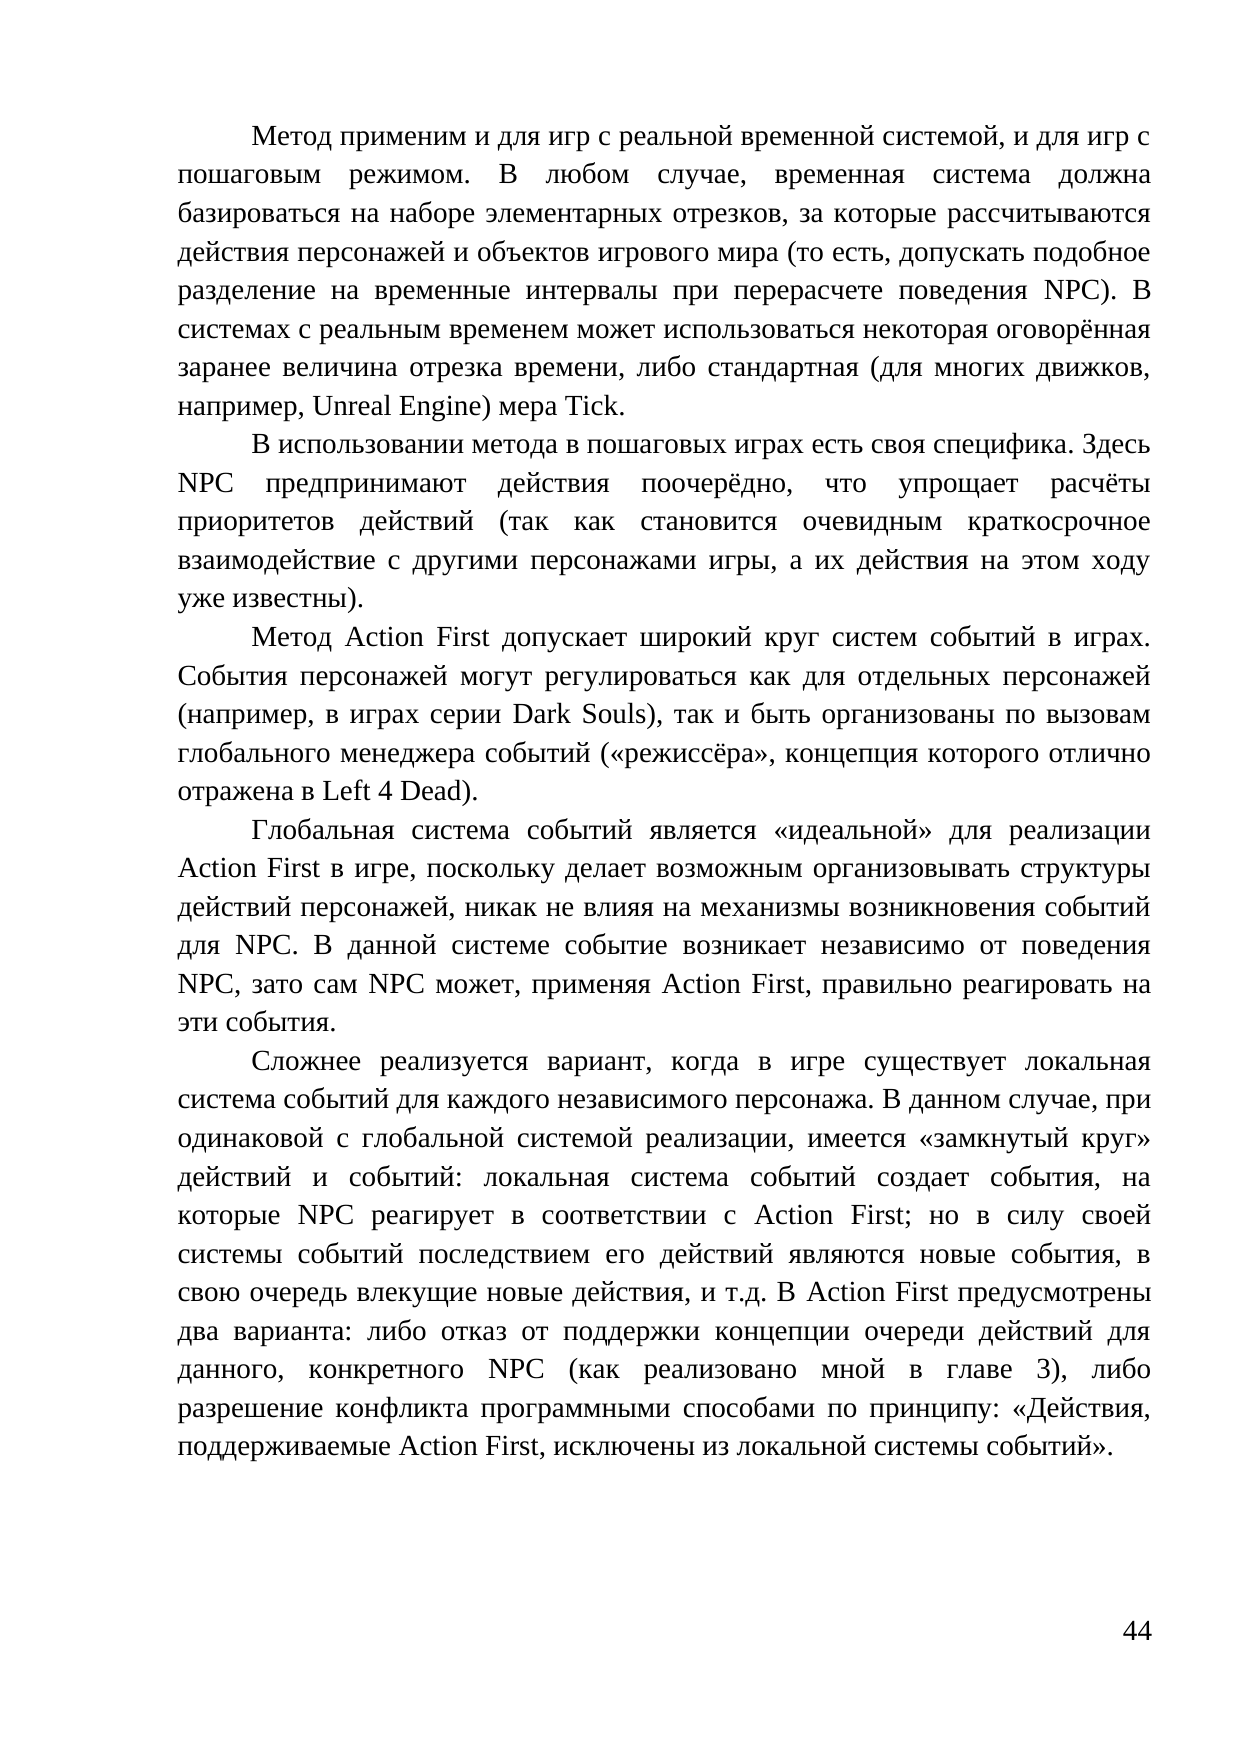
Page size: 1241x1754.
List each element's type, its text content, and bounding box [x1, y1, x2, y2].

text Метод применим и для игр с реальной временной системой, и для игр с пошаговым режимом. В любом случае, временная система должна базироваться на наборе элементарных отрезков, за которые рассчитываются действия персонажей и объектов игрового мира (то есть, допускать подобное разделение на временные интервалы при перерасчете поведения NPC). В системах с реальным временем может использоваться некоторая оговорённая заранее величина отрезка времени, либо стандартная (для многих движков, например, Unreal Engine) мера Tick. [177, 118, 1152, 421]
text Метод Action First допускает широкий круг систем событий в играх. События персонажей могут регулироваться как для отдельных персонажей (например, в играх серии Dark Souls), так и быть организованы по вызовам глобального менеджера событий («режиссёра», концепция которого отлично отражена в Left 4 Dead). [177, 619, 1152, 807]
text Глобальная система событий является «идеальной» для реализации Action First в игре, поскольку делает возможным организовывать структуры действий персонажей, никак не влияя на механизмы возникновения событий для NPC. В данной системе событие возникает независимо от поведения NPC, зато сам NPC может, применяя Action First, правильно реагировать на эти события. [177, 812, 1152, 1038]
text В использовании метода в пошаговых играх есть своя специфика. Здесь NPC предпринимают действия поочерёдно, что упрощает расчёты приоритетов действий (так как становится очевидным краткосрочное взаимодействие с другими персонажами игры, а их действия на этом ходу уже известны). [177, 426, 1152, 614]
text Сложнее реализуется вариант, когда в игре существует локальная система событий для каждого независимого персонажа. В данном случае, при одинаковой с глобальной системой реализации, имеется «замкнутый круг» действий и событий: локальная система событий создает события, на которые NPC реагирует в соответствии с Action First; но в силу своей системы событий последствием его действий являются новые события, в свою очередь влекущие новые действия, и т.д. В Action First предусмотрены два варианта: либо отказ от поддержки концепции очереди действий для данного, конкретного NPC (как реализовано мной в главе 3), либо разрешение конфликта программными способами по принципу: «Действия, поддерживаемые Action First, исключены из локальной системы событий». [177, 1043, 1152, 1462]
